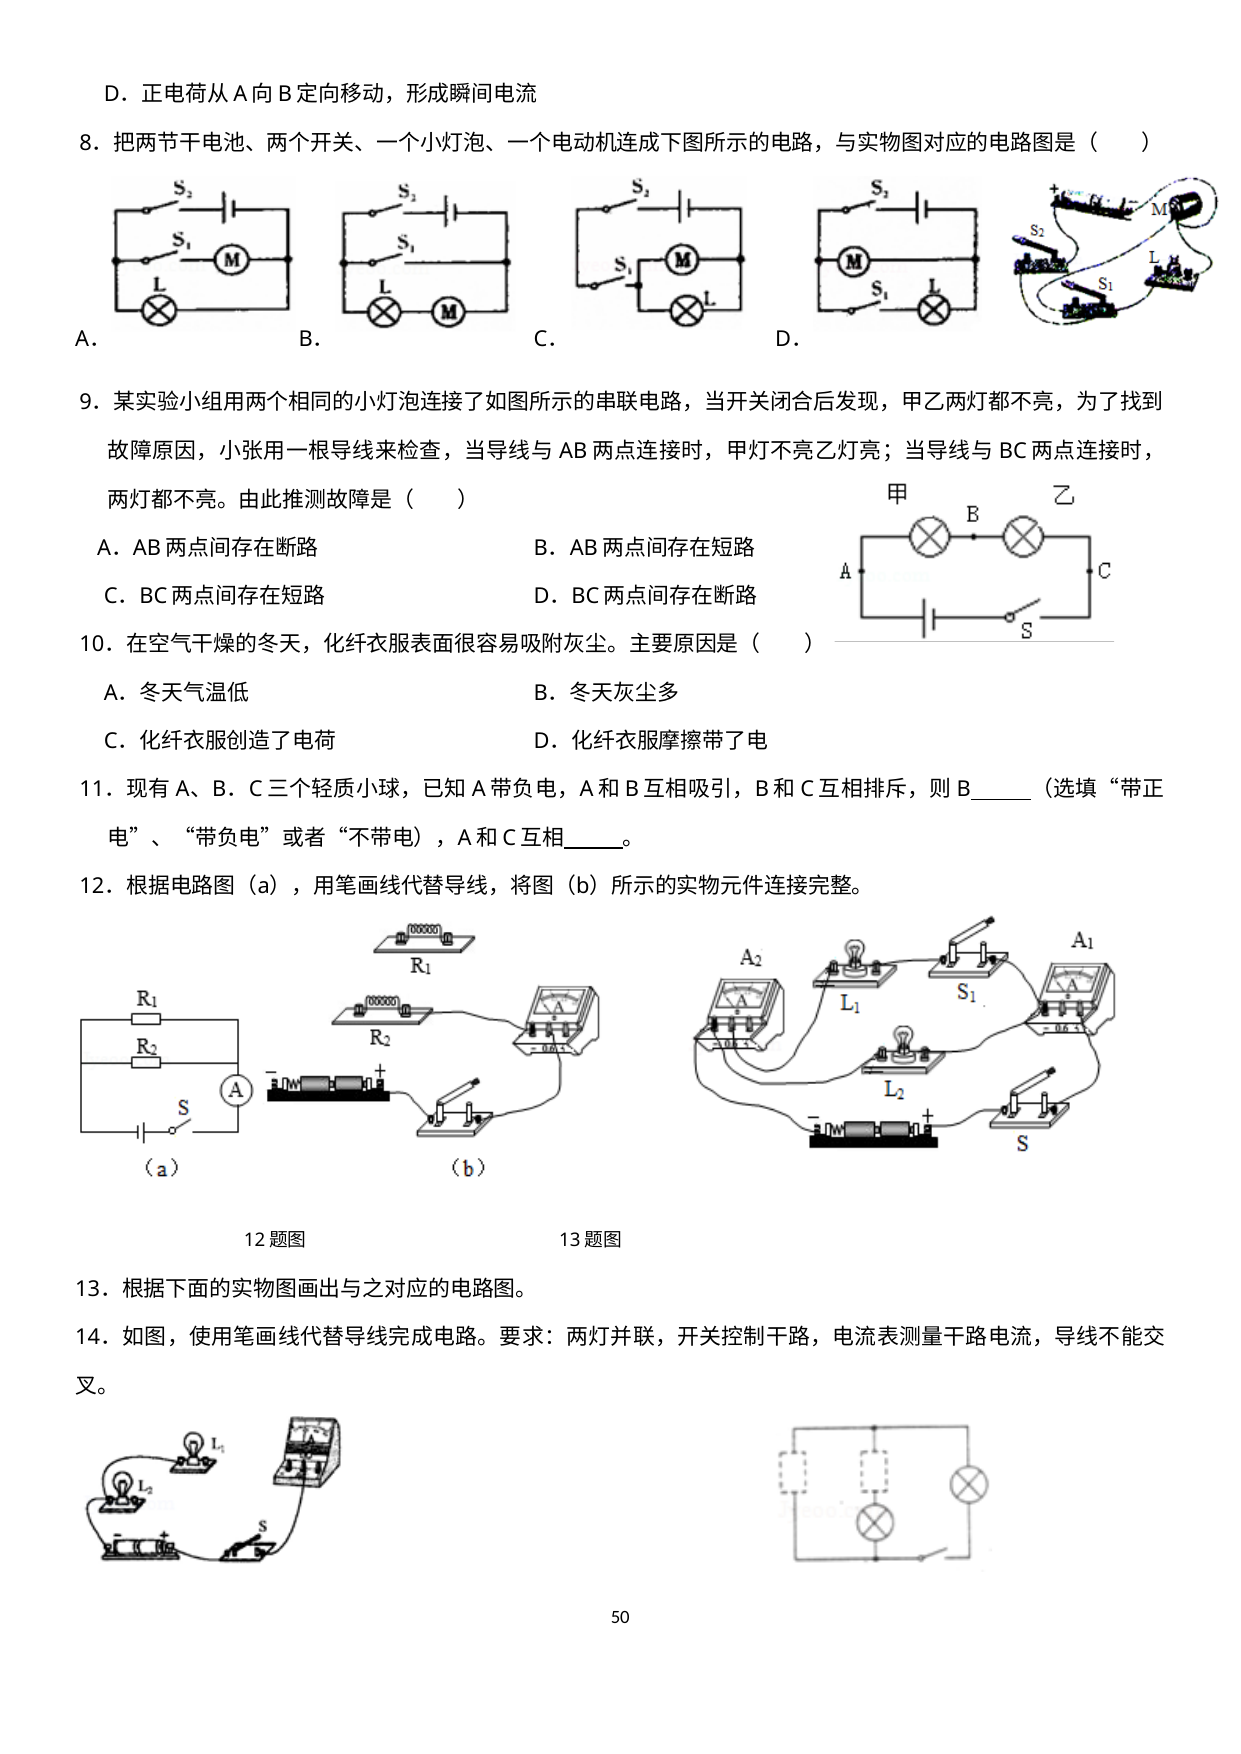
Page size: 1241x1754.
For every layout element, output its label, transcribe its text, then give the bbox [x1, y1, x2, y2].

text 11．现有A、B．C三个轻质小球，已知A带负电，A和B互相吸引，B和C互相排斥，则B （选填“带正电”、“带负电”或者“不带电），A和C互相 。 [79, 771, 1165, 852]
text 12．根据电路图（a），用笔画线代替导线，将图（b）所示的实物元件连接完整。 [79, 868, 1165, 901]
picture [79, 1416, 347, 1568]
text C．BC两点间存在短路 D．BC两点间存在断路 [75, 578, 1165, 610]
picture [1010, 172, 1222, 329]
picture [775, 1421, 993, 1572]
picture [834, 610, 1115, 626]
picture [569, 172, 751, 333]
text D．正电荷从A向B定向移动，形成瞬间电流 [75, 76, 1165, 109]
text 10．在空气干燥的冬天，化纤衣服表面很容易吸附灰尘。主要原因是（ ） [79, 626, 1165, 659]
text A．AB两点间存在断路 B．AB两点间存在短路 [75, 529, 1165, 562]
text 13．根据下面的实物图画出与之对应的电路图。 [75, 1271, 1165, 1303]
picture [812, 176, 985, 333]
text C．化纤衣服创造了电荷 D．化纤衣服摩擦带了电 [75, 723, 1165, 755]
picture [834, 562, 1115, 578]
text 14．如图，使用笔画线代替导线完成电路。要求：两灯并联，开关控制干路，电流表测量干路电流，导线不能交叉。 [75, 1319, 1165, 1400]
text 9．某实验小组用两个相同的小灯泡连接了如图所示的串联电路，当开关闭合后发现，甲乙两灯都不亮，为了找到故障原因，小张用一根导线来检查，当导线与AB两点连接时，甲灯不亮乙灯亮；当导线与BC两点连接时，两灯都不亮。由此推测故障是（ ） [79, 384, 1165, 514]
picture [834, 514, 1115, 529]
text 8．把两节干电池、两个开关、一个小灯泡、一个电动机连成下图所示的电路，与实物图对应的电路图是（ ） [79, 124, 1165, 157]
picture [79, 916, 604, 1181]
text 12题图 13题图 [75, 1222, 1165, 1255]
picture [686, 910, 1120, 1156]
picture [110, 174, 299, 333]
picture [334, 180, 516, 333]
text A．冬天气温低 B．冬天灰尘多 [75, 674, 1165, 707]
